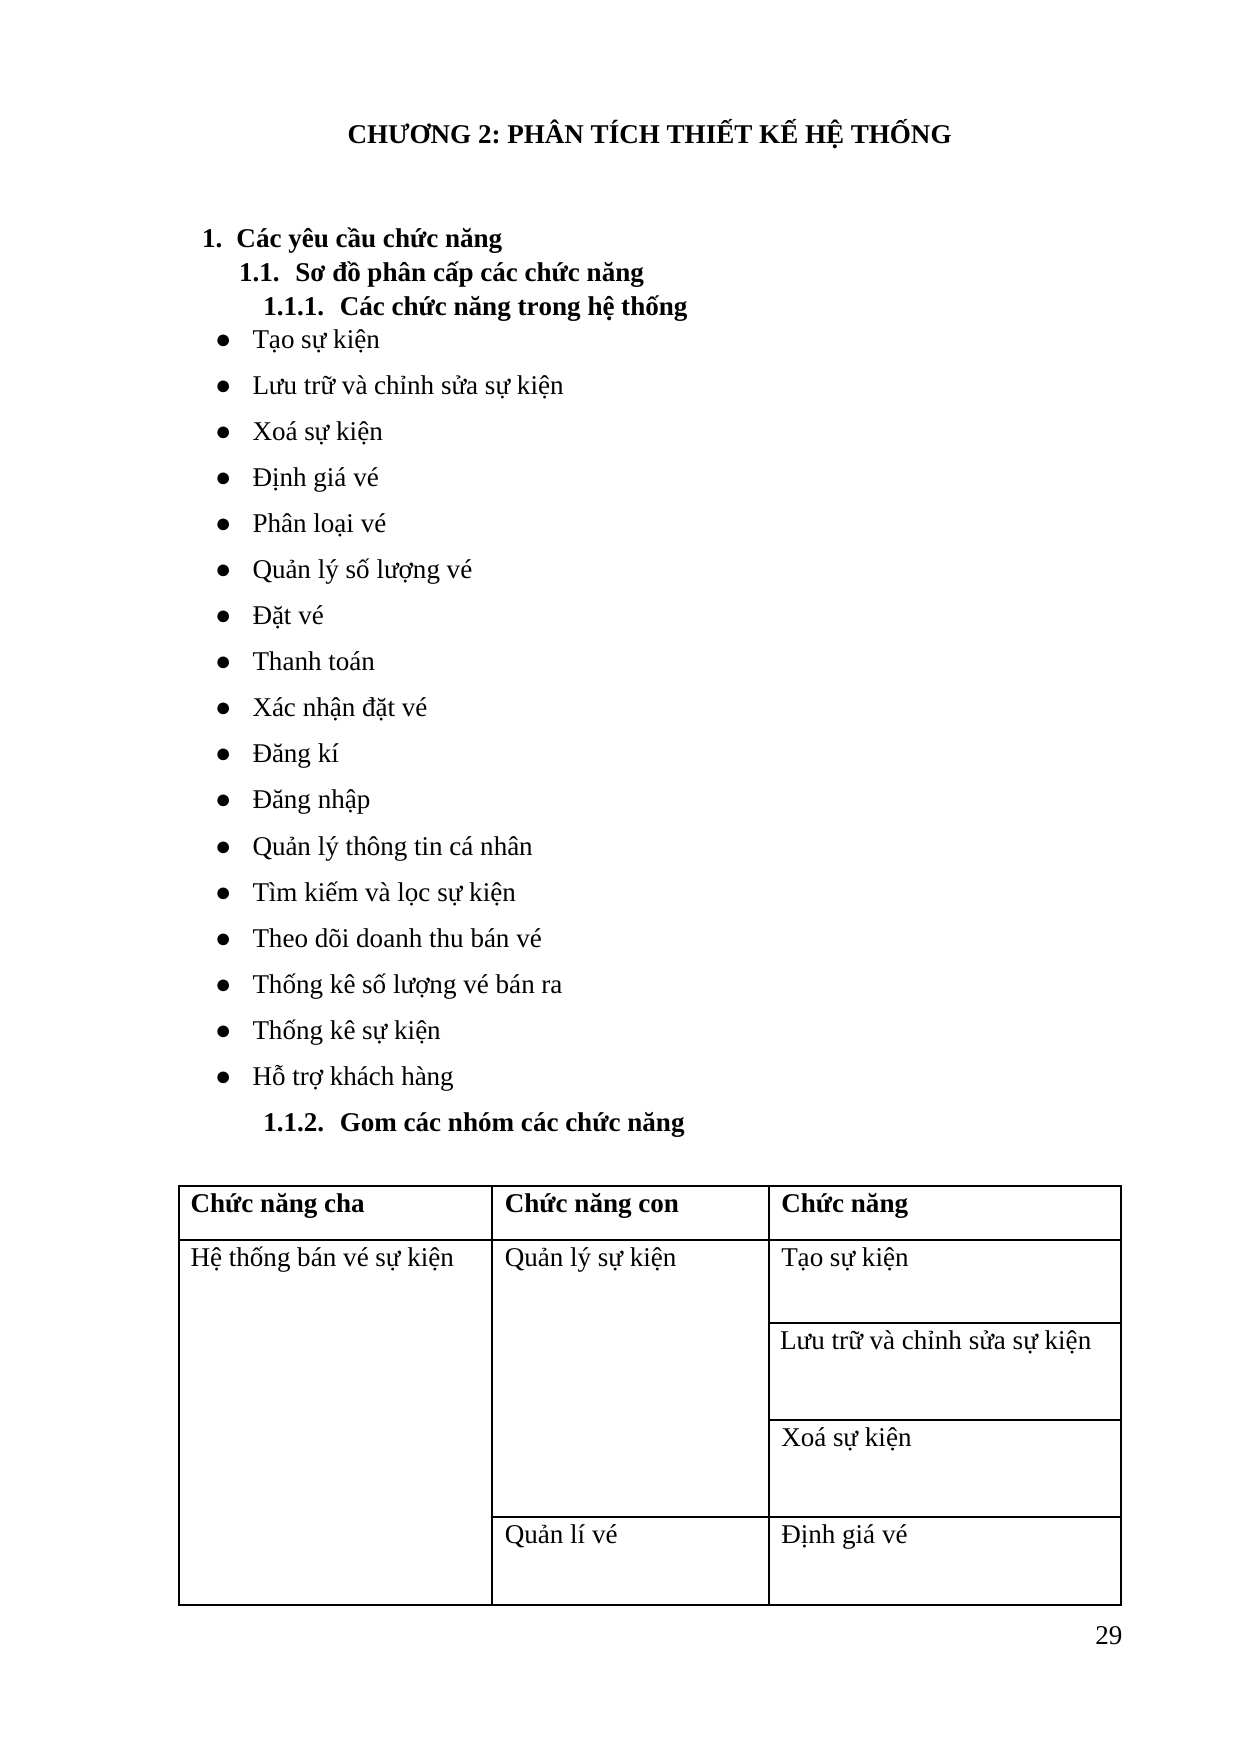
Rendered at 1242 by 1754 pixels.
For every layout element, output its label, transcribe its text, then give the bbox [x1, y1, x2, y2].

list Theo dõi doanh thu bán vé [215, 922, 1122, 953]
subtitle Các yêu cầu chức năng [222, 222, 1122, 254]
list Định giá vé [215, 461, 1122, 492]
list Lưu trữ và chỉnh sửa sự kiện [215, 369, 1122, 400]
list Quản lý thông tin cá nhân [215, 829, 1122, 861]
list Thống kê số lượng vé bán ra [215, 968, 1122, 999]
subtitle CHƯƠNG 2: PHÂN TÍCH THIẾT KẾ HỆ THỐNG [177, 118, 1122, 149]
list Thanh toán [215, 645, 1122, 677]
table_header Chức năng cha [180, 1187, 491, 1239]
table_header Chức năng [770, 1187, 1120, 1239]
table_cell Tạo sự kiện [770, 1241, 1120, 1322]
list Quản lý số lượng vé [215, 553, 1122, 584]
list Tìm kiếm và lọc sự kiện [215, 876, 1122, 907]
list Xác nhận đặt vé [215, 691, 1122, 723]
table_cell Quản lí vé [493, 1518, 768, 1603]
table_header Chức năng con [493, 1187, 768, 1239]
list Tạo sự kiện [215, 323, 1122, 354]
list Phân loại vé [215, 507, 1122, 538]
list Xoá sự kiện [215, 415, 1122, 446]
list Đăng kí [215, 737, 1122, 769]
list Hỗ trợ khách hàng [215, 1060, 1122, 1091]
table_cell Hệ thống bán vé sự kiện [180, 1241, 491, 1603]
table_cell Lưu trữ và chỉnh sửa sự kiện [770, 1324, 1120, 1419]
table_cell Định giá vé [770, 1518, 1120, 1603]
list Thống kê sự kiện [215, 1014, 1122, 1045]
table_cell Xoá sự kiện [770, 1421, 1120, 1516]
list Đăng nhập [215, 783, 1122, 815]
list Đặt vé [215, 599, 1122, 631]
table_cell Quản lý sự kiện [493, 1241, 768, 1516]
